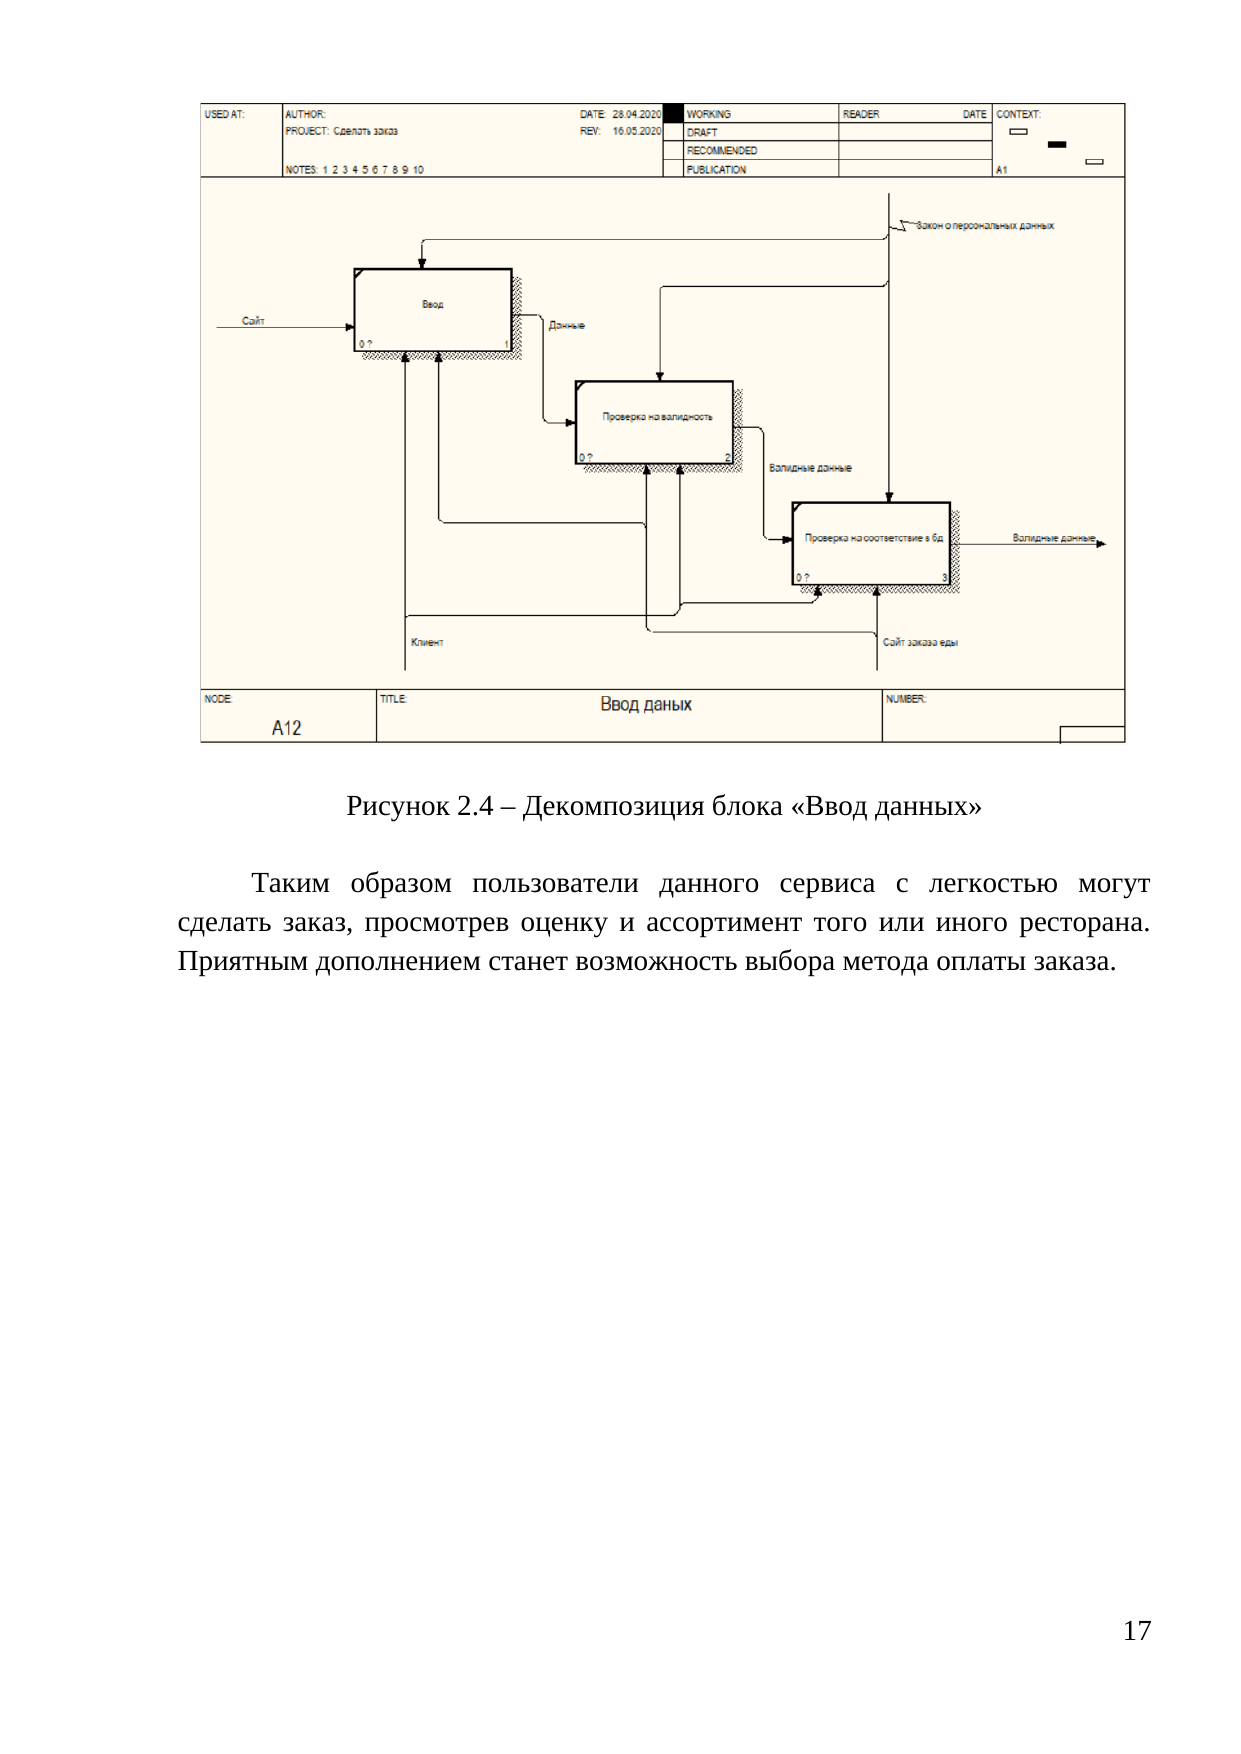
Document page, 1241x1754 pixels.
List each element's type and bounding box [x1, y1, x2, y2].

picture [200, 103, 1129, 745]
